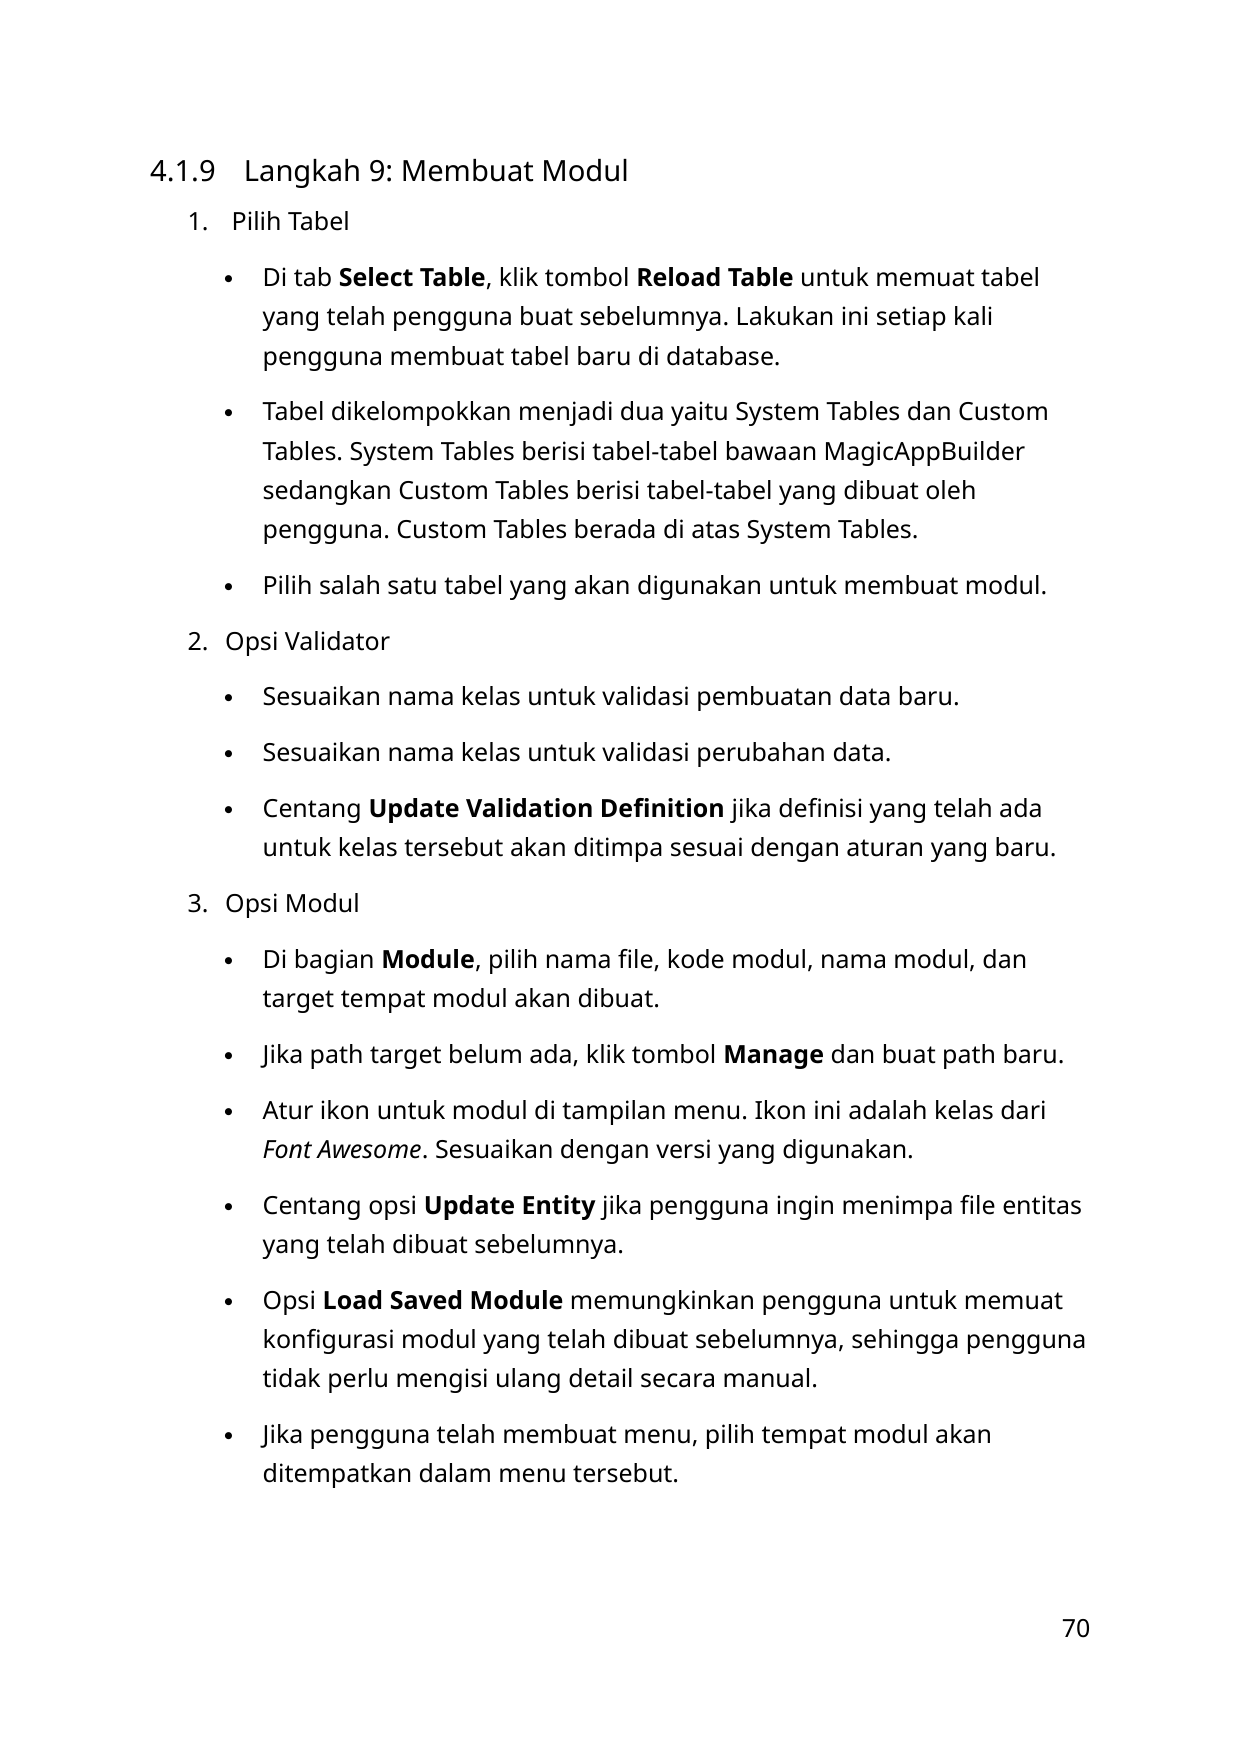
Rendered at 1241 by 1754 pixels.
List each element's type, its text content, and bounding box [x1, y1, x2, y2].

list Atur ikon untuk modul di tampilan menu. Ikon ini adalah kelas dari Font Awesome. Sesuaikan dengan versi yang digunakan. [225, 1092, 1090, 1166]
list Opsi Validator [187, 623, 1090, 657]
list Jika pengguna telah membuat menu, pilih tempat modul akan ditempatkan dalam menu tersebut. [225, 1416, 1090, 1490]
list Sesuaikan nama kelas untuk validasi perubahan data. [225, 735, 1090, 769]
list Opsi Load Saved Module memungkinkan pengguna untuk memuat konfigurasi modul yang telah dibuat sebelumnya, sehingga pengguna tidak perlu mengisi ulang detail secara manual. [225, 1282, 1090, 1395]
list Di bagian Module, pilih nama file, kode modul, nama modul, dan target tempat modul akan dibuat. [225, 941, 1090, 1015]
list Sesuaikan nama kelas untuk validasi pembuatan data baru. [225, 679, 1090, 713]
list Pilih Tabel [187, 204, 1090, 238]
list Opsi Modul [187, 886, 1090, 920]
list Pilih salah satu tabel yang akan digunakan untuk membuat modul. [225, 567, 1090, 601]
list Centang opsi Update Entity jika pengguna ingin menimpa file entitas yang telah dibuat sebelumnya. [225, 1187, 1090, 1261]
list Di tab Select Table, klik tombol Reload Table untuk memuat tabel yang telah pengguna buat sebelumnya. Lakukan ini setiap kali pengguna membuat tabel baru di database. [225, 260, 1090, 372]
list Jika path target belum ada, klik tombol Manage dan buat path baru. [225, 1036, 1090, 1071]
list Centang Update Validation Definition jika definisi yang telah ada untuk kelas tersebut akan ditimpa sesuai dengan aturan yang baru. [225, 791, 1090, 864]
list Tabel dikelompokkan menjadi dua yaitu System Tables dan Custom Tables. System Tables berisi tabel-tabel bawaan MagicAppBuilder sedangkan Custom Tables berisi tabel-tabel yang dibuat oleh pengguna. Custom Tables berada di atas System Tables. [225, 394, 1090, 546]
subtitle Langkah 9: Membuat Modul [150, 150, 1090, 190]
